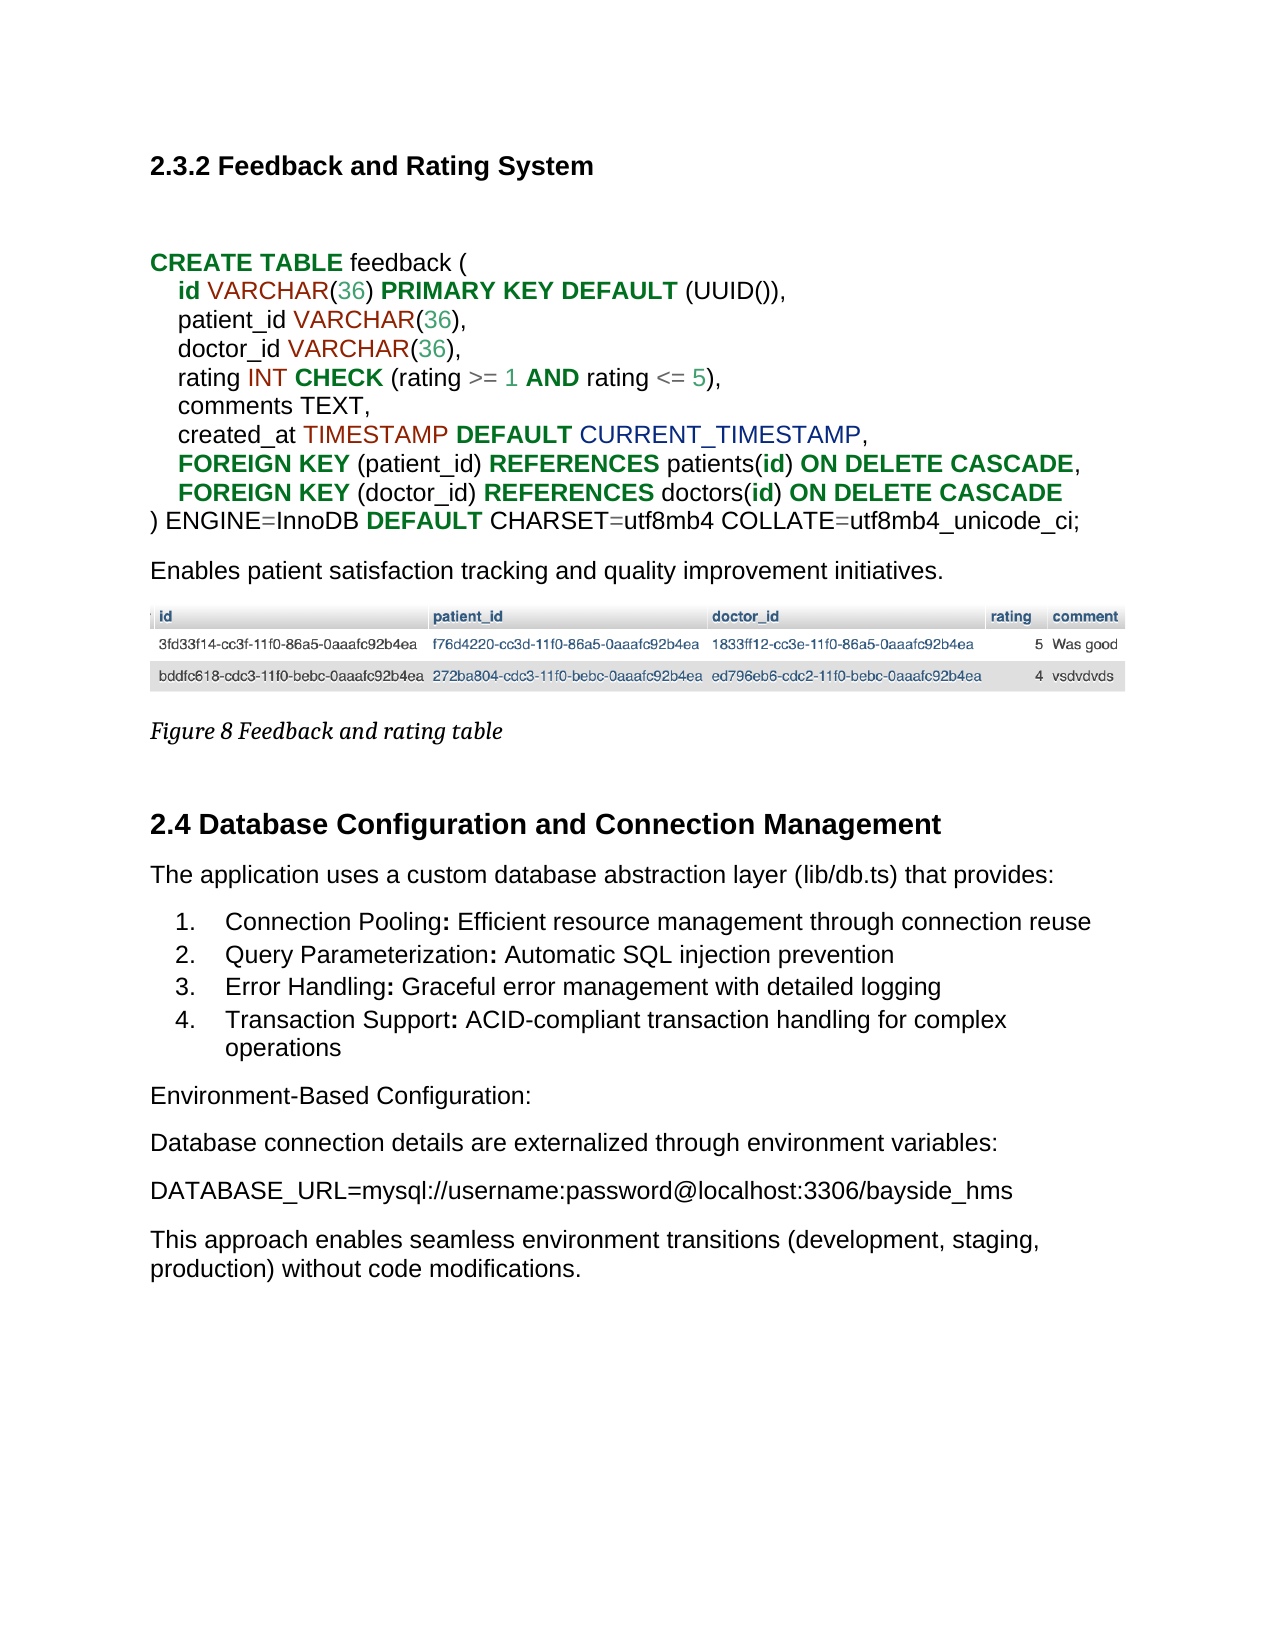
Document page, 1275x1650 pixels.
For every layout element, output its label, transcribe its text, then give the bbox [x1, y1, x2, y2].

text Environment-Based Configuration: [150, 1081, 1125, 1110]
list Error Handling: Graceful error management with detailed logging [175, 972, 1125, 1001]
text CREATE TABLE feedback ( id VARCHAR(36) PRIMARY KEY DEFAULT (UUID()), patient_id VARCHAR(36), doctor_id VARCHAR(36), rating INT CHECK (rating >= 1 AND rating <= 5), comments TEXT, created_at TIMESTAMP DEFAULT CURRENT_TIMESTAMP, FOREIGN KEY (patient_id) REFERENCES patients(id) ON DELETE CASCADE, FOREIGN KEY (doctor_id) REFERENCES doctors(id) ON DELETE CASCADE ) ENGINE=InnoDB DEFAULT CHARSET=utf8mb4 COLLATE=utf8mb4_unicode_ci; [150, 247, 1125, 535]
text DATABASE_URL=mysql://username:password@localhost:3306/bayside_hms [150, 1176, 1125, 1205]
picture [150, 603, 1125, 698]
list Query Parameterization: Automatic SQL injection prevention [175, 940, 1125, 968]
text Enables patient satisfaction tracking and quality improvement initiatives. [150, 556, 1125, 584]
list Transaction Support: ACID-compliant transaction handling for complex operations [175, 1005, 1125, 1062]
text Database connection details are externalized through environment variables: [150, 1128, 1125, 1157]
subtitle 2.4 Database Configuration and Connection Management [150, 807, 1125, 841]
subtitle 2.3.2 Feedback and Rating System [150, 150, 1125, 181]
text The application uses a custom database abstraction layer (lib/db.ts) that provides: [150, 860, 1125, 888]
list Connection Pooling: Efficient resource management through connection reuse [175, 907, 1125, 936]
text This approach enables seamless environment transitions (development, staging, production) without code modifications. [150, 1226, 1125, 1283]
